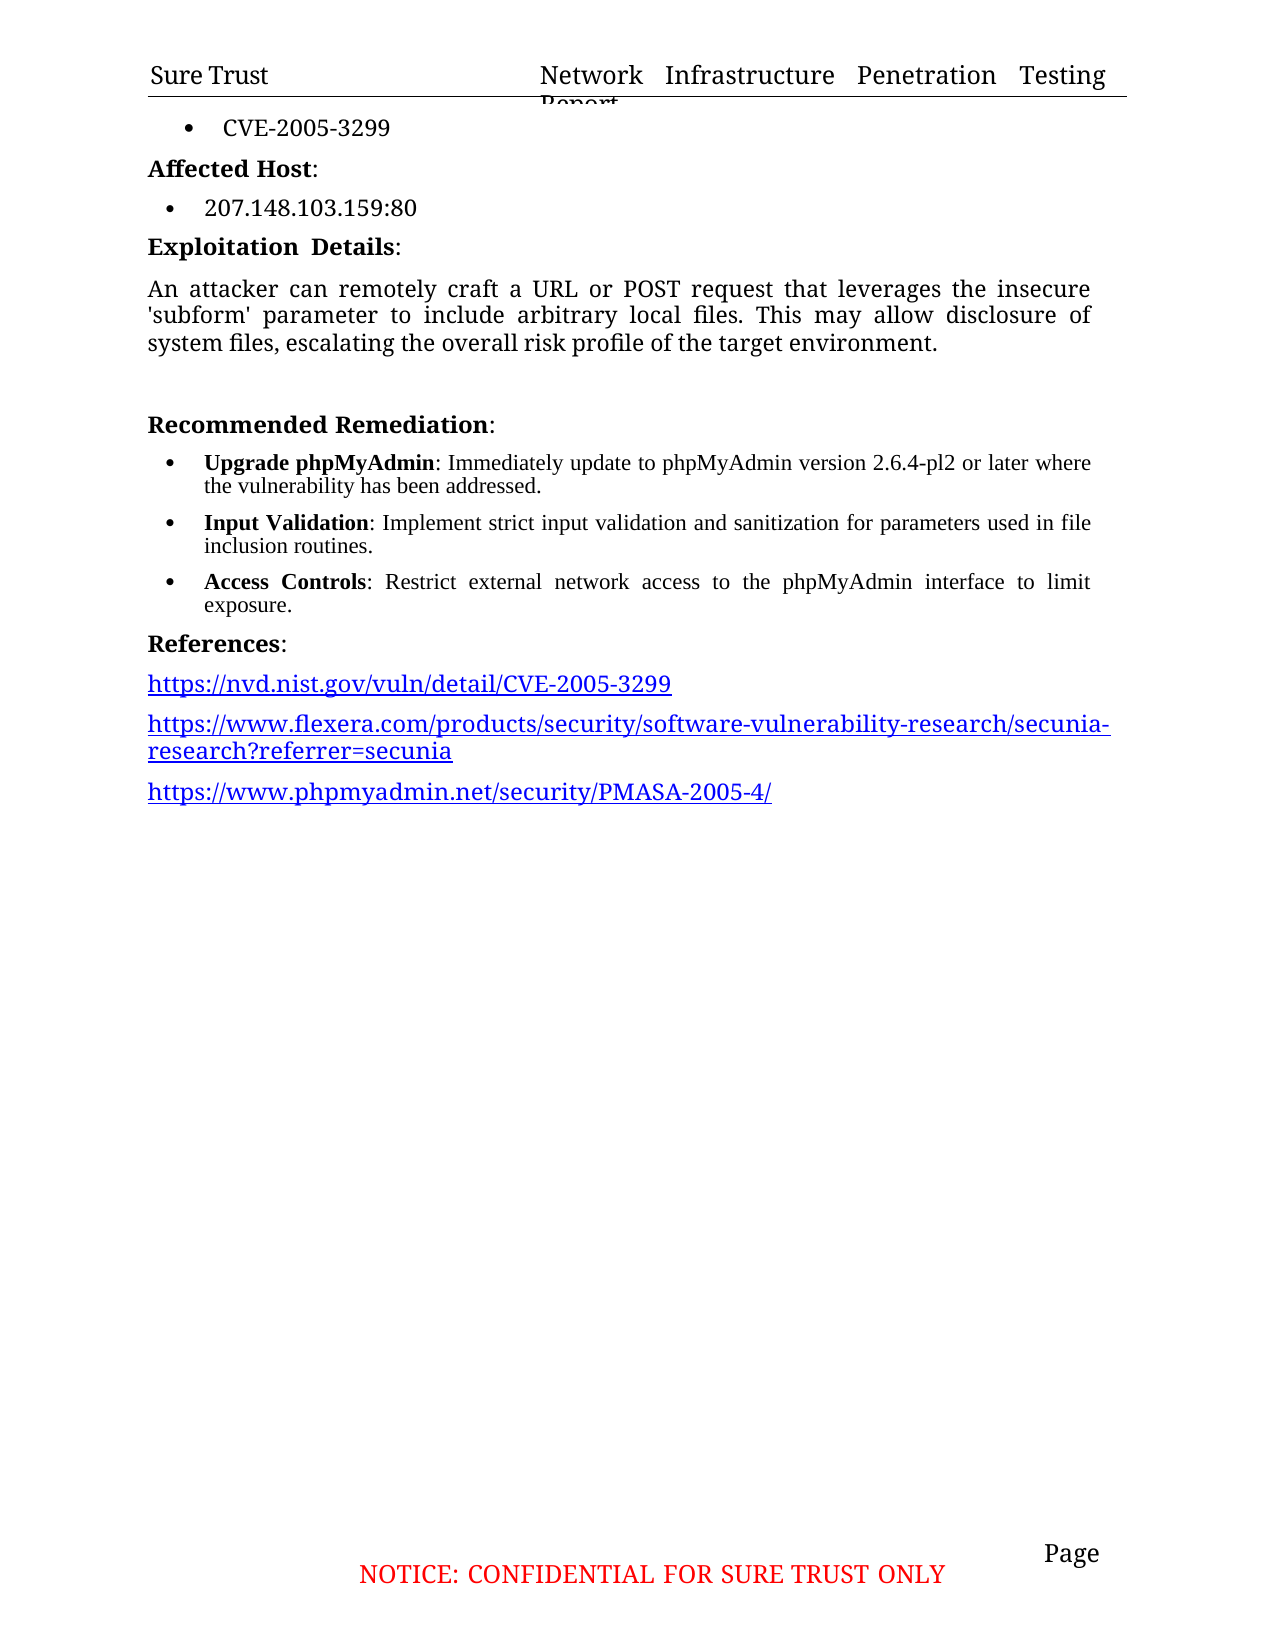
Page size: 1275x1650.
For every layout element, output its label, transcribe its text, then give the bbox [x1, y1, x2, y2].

list Input Validation: Implement strict input validation and sanitization for parameters used in file inclusion routines. [166, 511, 1092, 558]
text https://www.flexera.com/products/security/software-vulnerability-research/secunia-research?referrer=secunia [147, 711, 1167, 766]
text Exploitation Details: [147, 233, 1092, 261]
text Affected Host: [147, 155, 1092, 183]
text An attacker can remotely craft a URL or POST request that leverages the insecure 'subform' parameter to include arbitrary local files. This may allow disclosure of system files, escalating the overall risk profile of the target environment. [147, 276, 1092, 358]
text Recommended Remediation: [147, 412, 1092, 439]
list Access Controls: Restrict external network access to the phpMyAdmin interface to limit exposure. [166, 571, 1092, 618]
text https://www.phpmyadmin.net/security/PMASA-2005-4/ [147, 778, 1167, 806]
text https://nvd.nist.gov/vuln/detail/CVE-2005-3299 [147, 670, 1167, 698]
list 207.148.103.159:80 [166, 194, 1092, 222]
list CVE-2005-3299 [185, 114, 1092, 142]
text References: [147, 630, 1167, 658]
list Upgrade phpMyAdmin: Immediately update to phpMyAdmin version 2.6.4-pl2 or later where the vulnerability has been addressed. [166, 452, 1092, 499]
